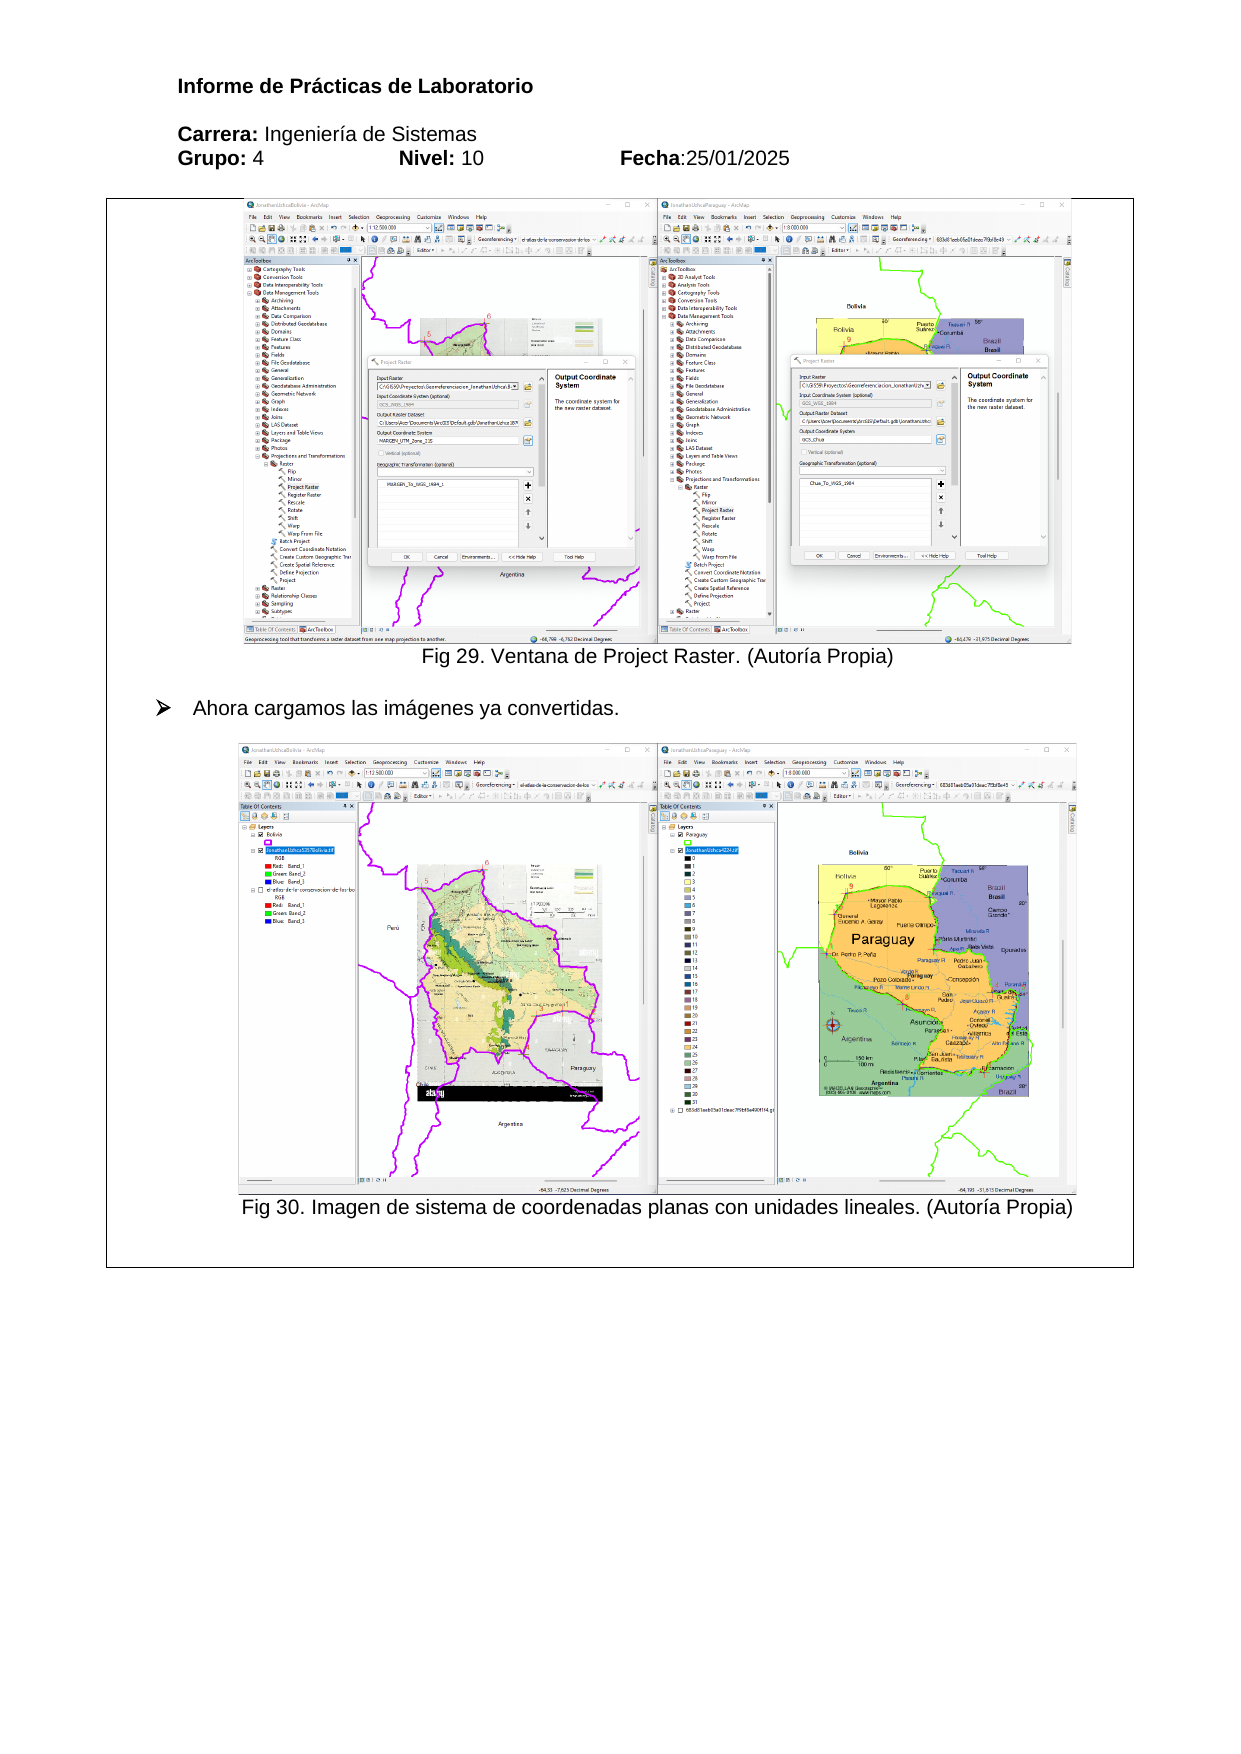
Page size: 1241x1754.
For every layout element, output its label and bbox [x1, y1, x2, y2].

table_cell [107, 199, 1133, 1267]
picture [243, 198, 1072, 644]
picture [238, 743, 1077, 1195]
